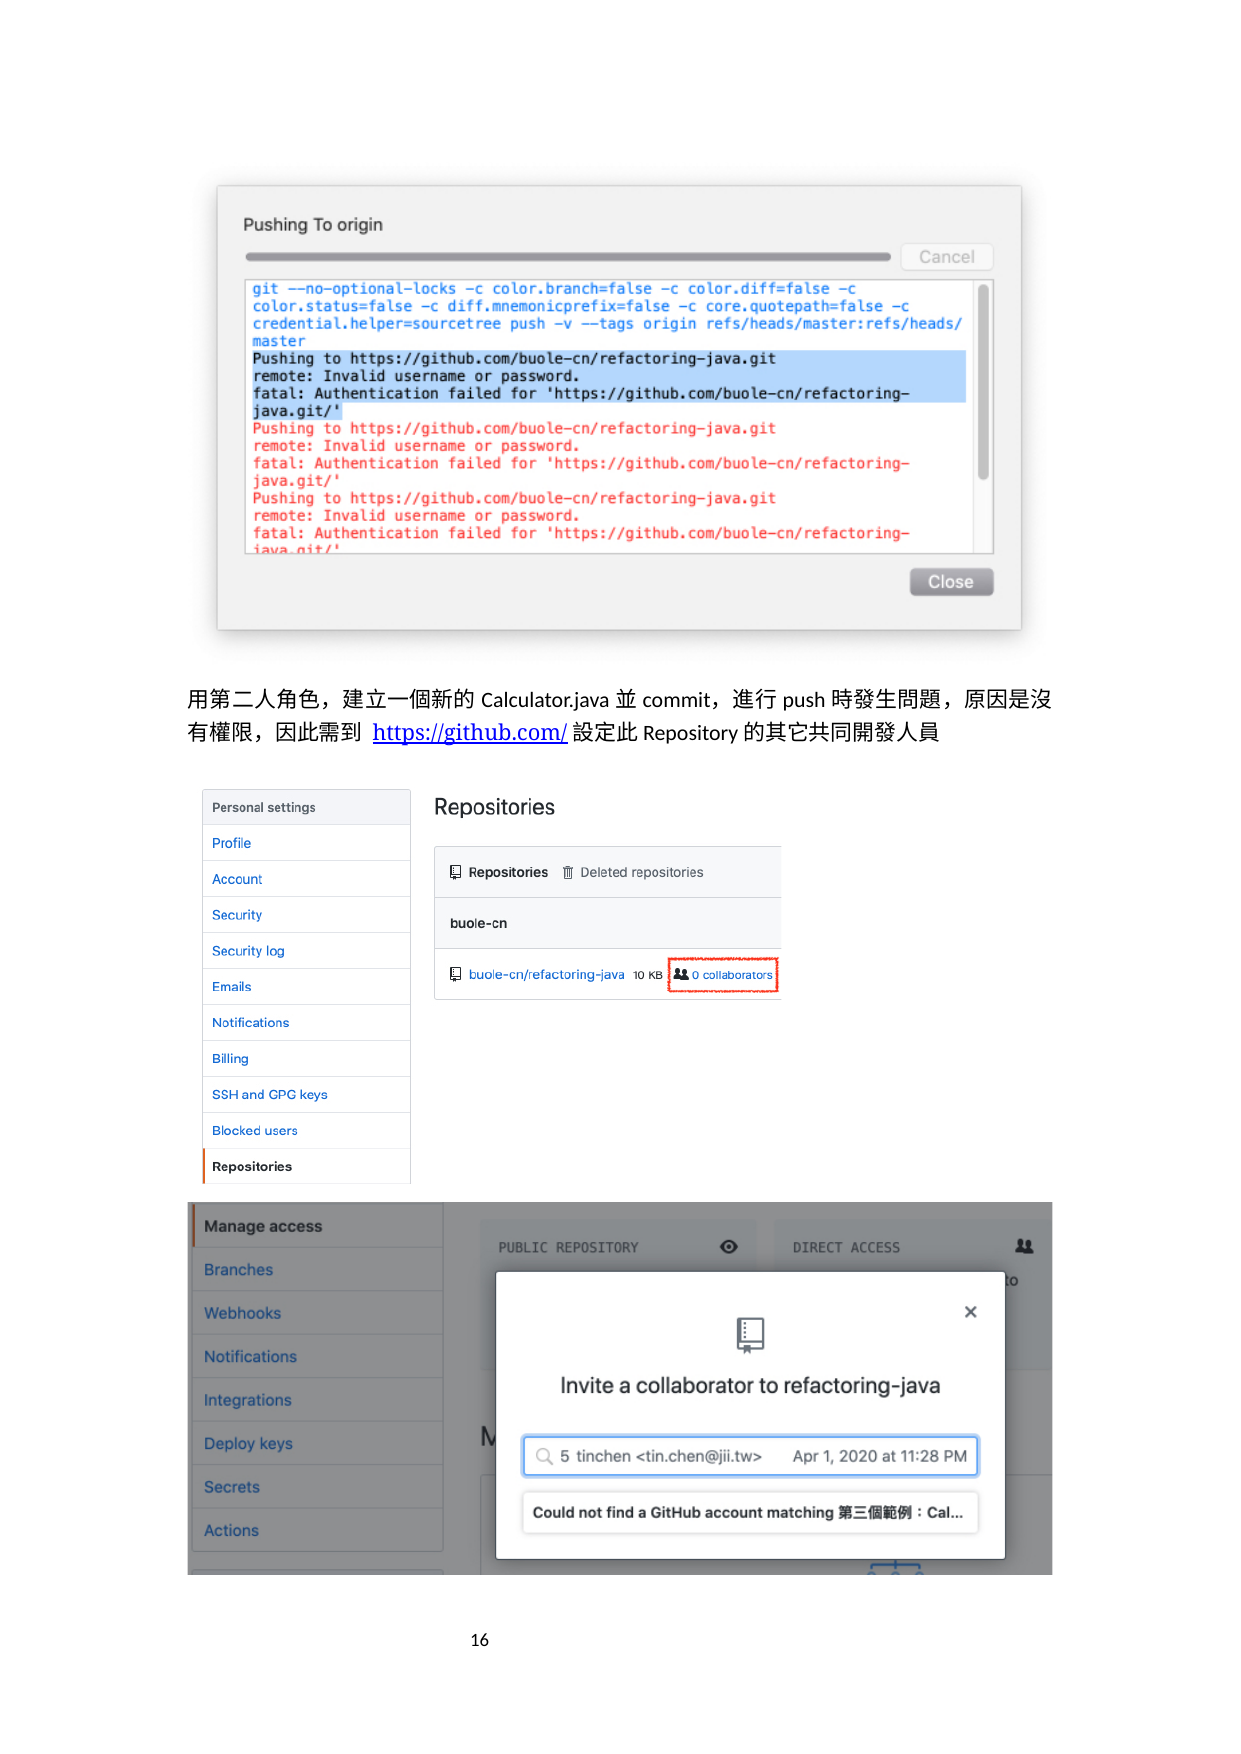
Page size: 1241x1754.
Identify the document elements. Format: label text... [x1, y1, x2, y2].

picture [187, 162, 1052, 666]
picture [187, 779, 782, 1184]
text 用第二人角色，建立一個新的 Calculator.java 並 commit，進行 push 時發生問題，原因是沒有權限，因此需到 https://github.com/ 設定此 Repository 的其它共同開發人員 [187, 682, 1053, 747]
picture [187, 1202, 1053, 1575]
